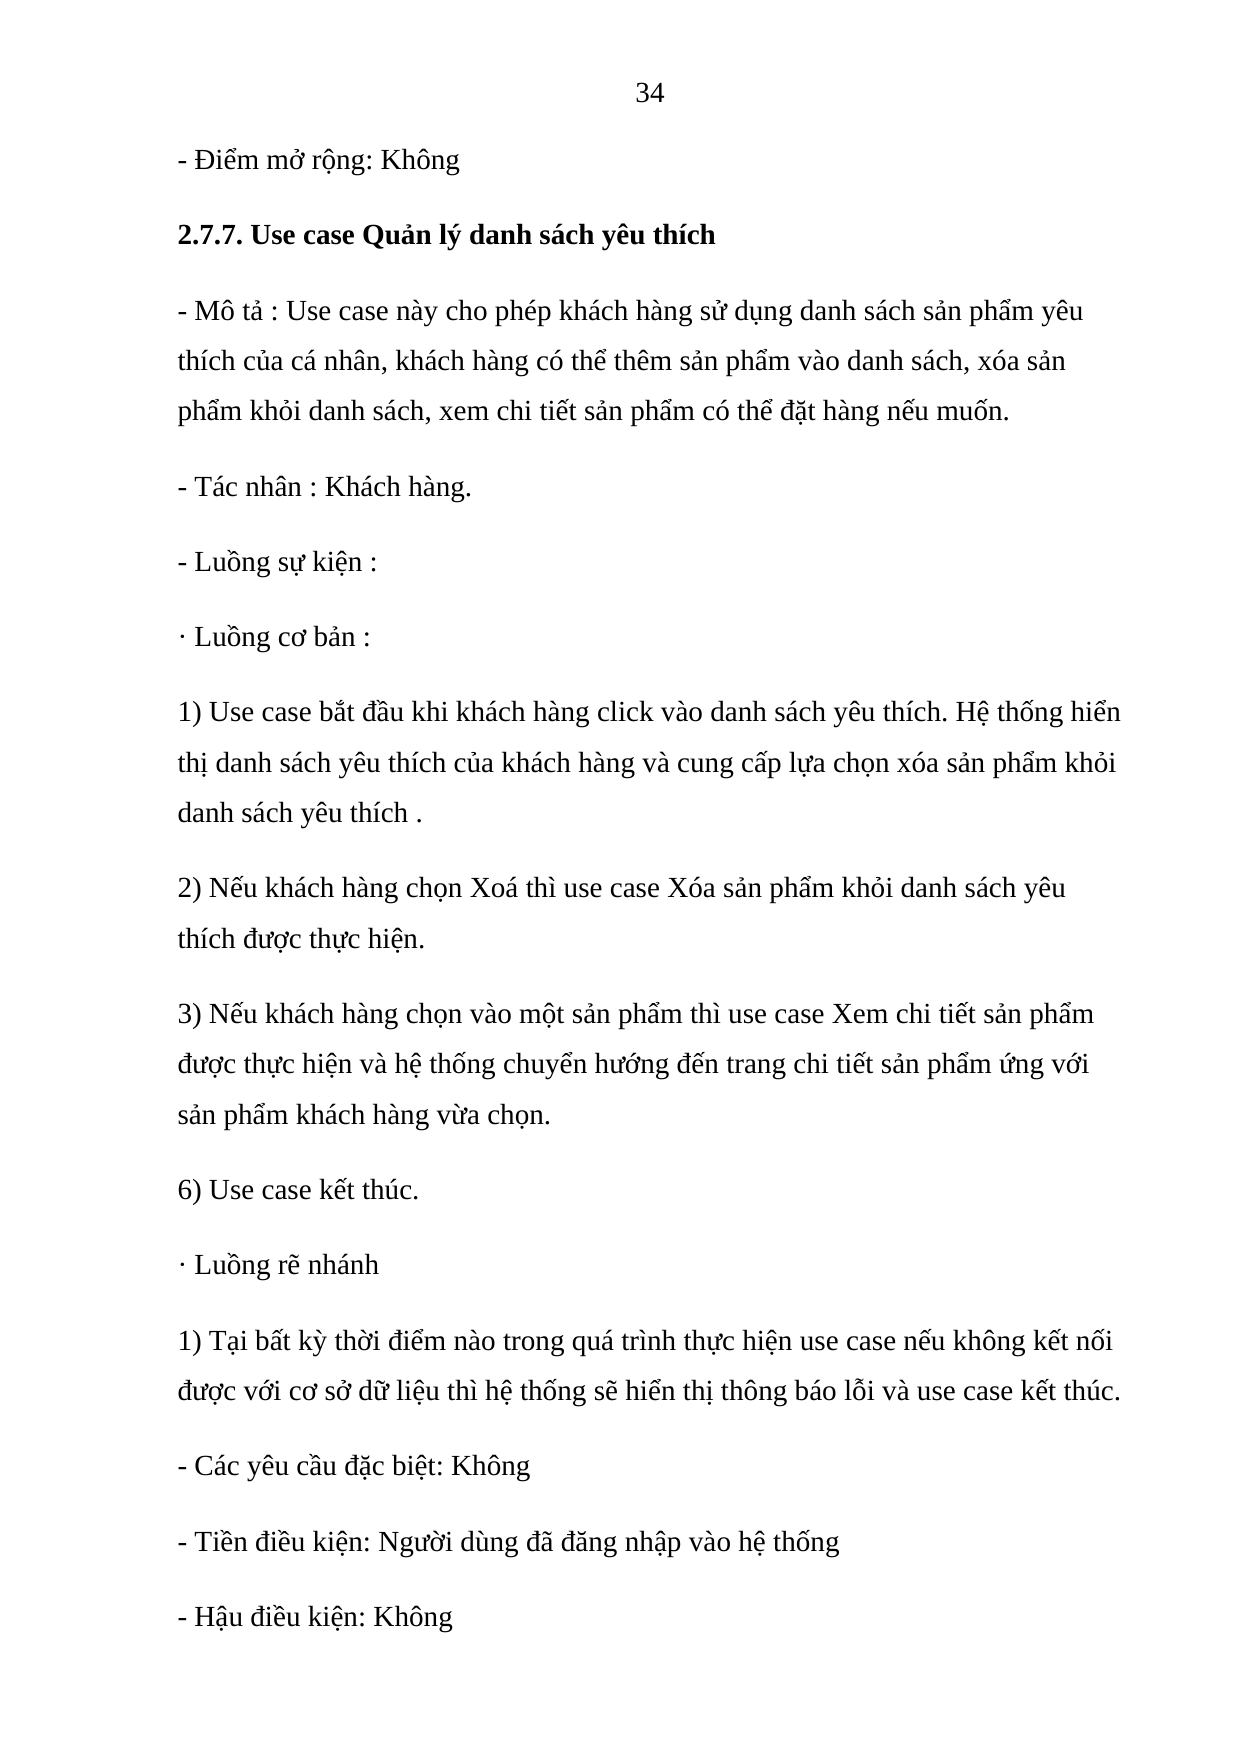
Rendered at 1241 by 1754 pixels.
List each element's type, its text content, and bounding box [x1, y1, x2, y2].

text - Hậu điều kiện: Không [177, 1599, 1122, 1632]
text 2) Nếu khách hàng chọn Xoá thì use case Xóa sản phẩm khỏi danh sách yêu thích được thực hiện. [177, 871, 1122, 954]
text 3) Nếu khách hàng chọn vào một sản phẩm thì use case Xem chi tiết sản phẩm được thực hiện và hệ thống chuyển hướng đến trang chi tiết sản phẩm ứng với sản phẩm khách hàng vừa chọn. [177, 996, 1122, 1130]
text - Luồng sự kiện : [177, 544, 1122, 577]
subtitle 2.7.7. Use case Quản lý danh sách yêu thích [177, 217, 1122, 251]
text - Tiền điều kiện: Người dùng đã đăng nhập vào hệ thống [177, 1524, 1122, 1557]
text · Luồng cơ bản : [177, 619, 1122, 653]
text - Các yêu cầu đặc biệt: Không [177, 1448, 1122, 1482]
text · Luồng rẽ nhánh [177, 1247, 1122, 1281]
text - Mô tả : Use case này cho phép khách hàng sử dụng danh sách sản phẩm yêu thích của cá nhân, khách hàng có thể thêm sản phẩm vào danh sách, xóa sản phẩm khỏi danh sách, xem chi tiết sản phẩm có thể đặt hàng nếu muốn. [177, 293, 1122, 427]
text 1) Use case bắt đầu khi khách hàng click vào danh sách yêu thích. Hệ thống hiển thị danh sách yêu thích của khách hàng và cung cấp lựa chọn xóa sản phẩm khỏi danh sách yêu thích . [177, 694, 1122, 829]
text 1) Tại bất kỳ thời điểm nào trong quá trình thực hiện use case nếu không kết nối được với cơ sở dữ liệu thì hệ thống sẽ hiển thị thông báo lỗi và use case kết thúc. [177, 1323, 1122, 1407]
text - Tác nhân : Khách hàng. [177, 469, 1122, 502]
text 6) Use case kết thúc. [177, 1172, 1122, 1206]
text - Điểm mở rộng: Không [177, 142, 1122, 176]
